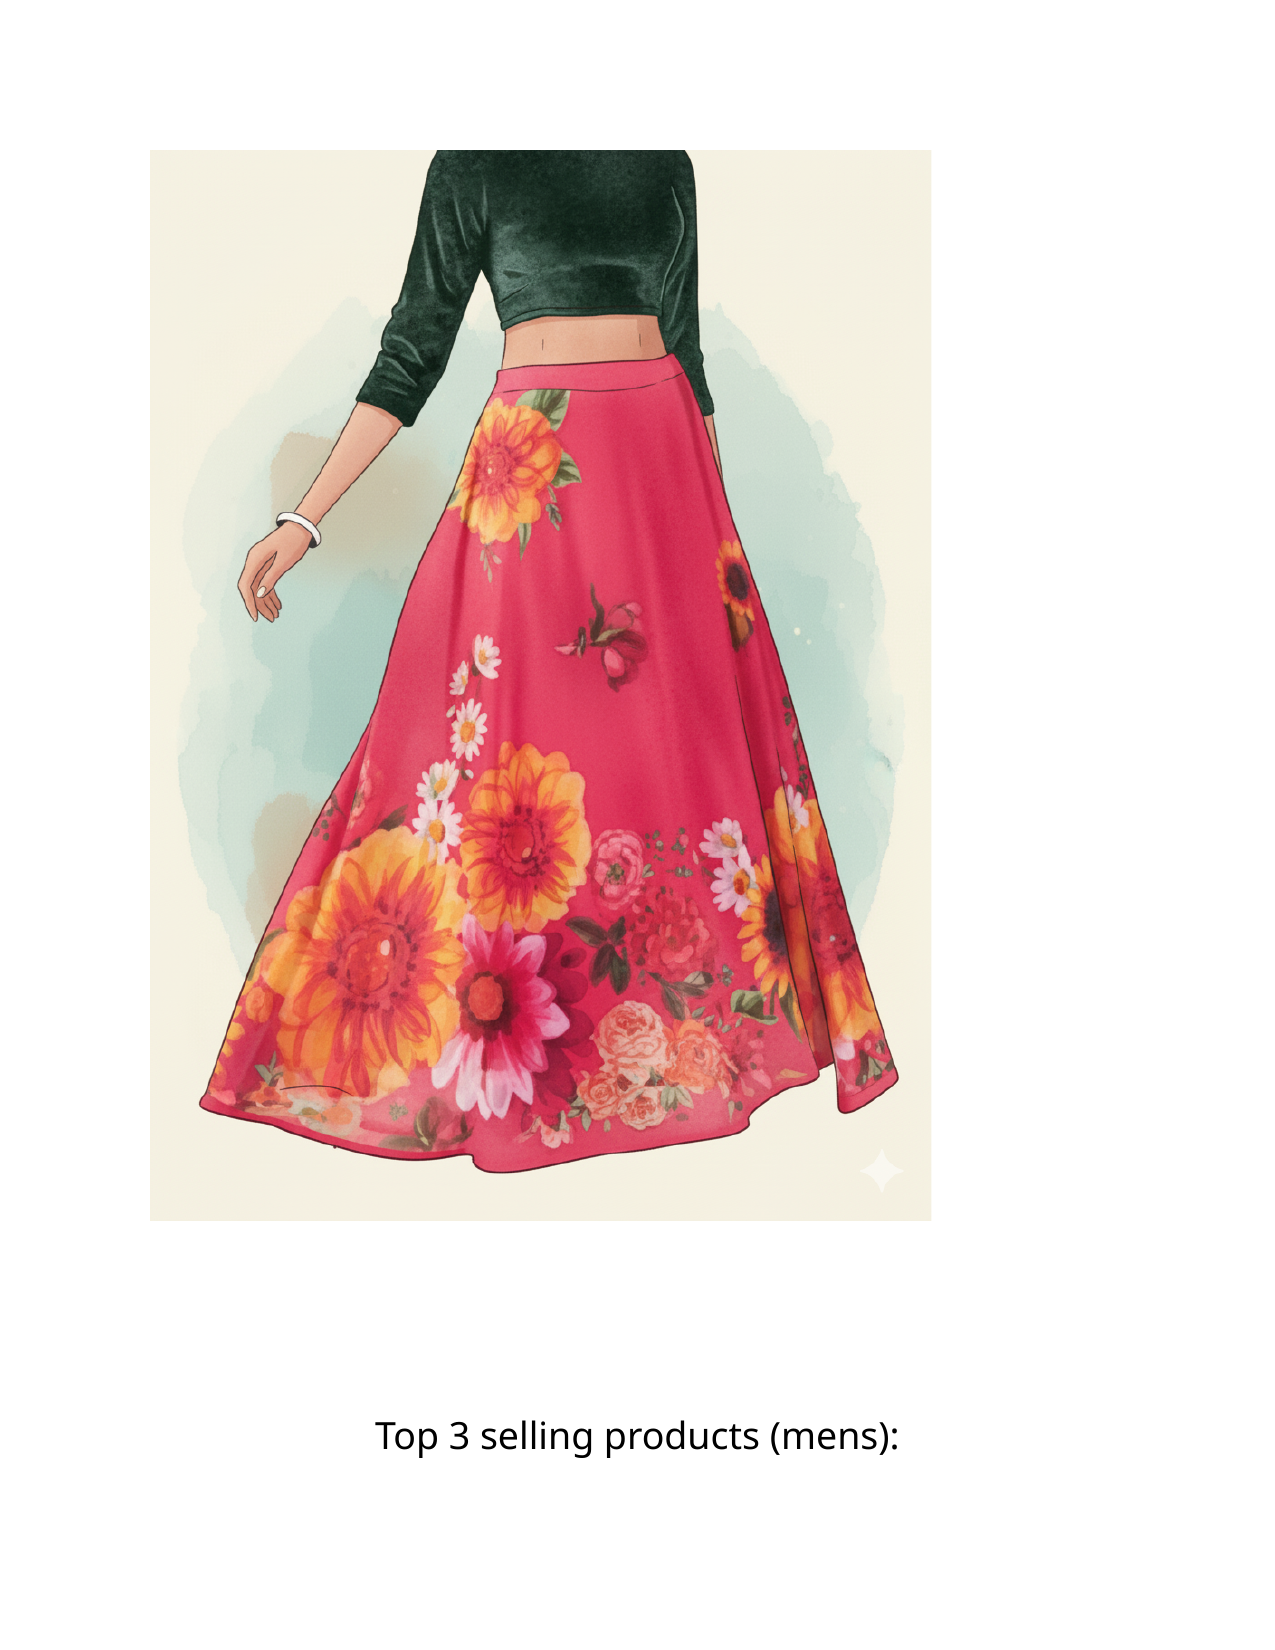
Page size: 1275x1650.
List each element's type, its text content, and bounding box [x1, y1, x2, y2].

picture [150, 150, 932, 1221]
text Top 3 selling products (mens): [150, 1410, 1125, 1461]
